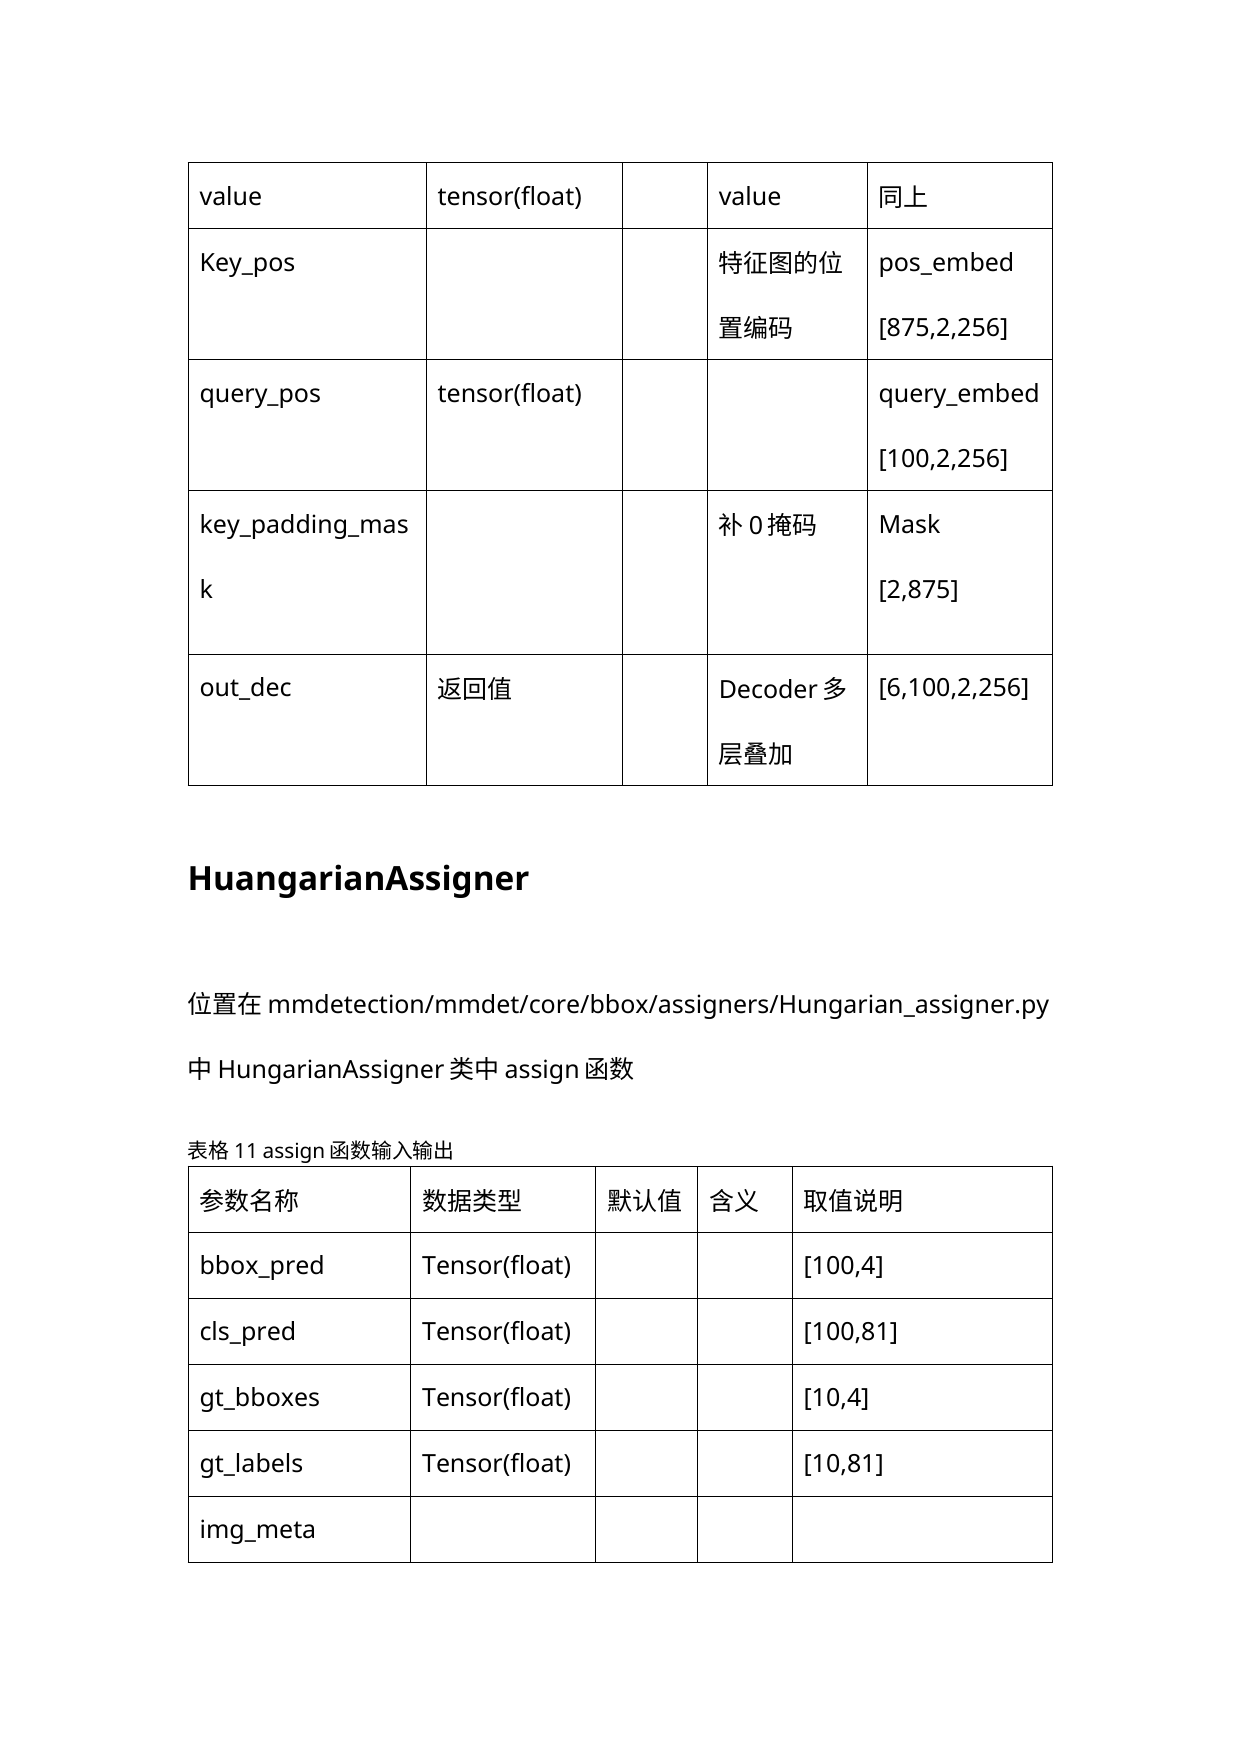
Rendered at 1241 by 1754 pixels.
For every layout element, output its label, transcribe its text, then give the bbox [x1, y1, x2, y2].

text 表格 11 assign函数输入输出 [187, 1133, 1053, 1166]
table_cell [623, 360, 707, 490]
table_cell bbox_pred [189, 1233, 410, 1298]
table_cell [596, 1365, 697, 1430]
table_header 默认值 [596, 1167, 697, 1232]
table_cell [427, 491, 622, 654]
table_cell [100,81] [793, 1299, 1052, 1364]
table_header 参数名称 [189, 1167, 410, 1232]
table_cell [623, 163, 707, 228]
table_cell key_padding_mask [189, 491, 426, 654]
table_cell [623, 655, 707, 785]
table_cell out_dec [189, 655, 426, 785]
table_cell value [189, 163, 426, 228]
table_header 取值说明 [793, 1167, 1052, 1232]
table_cell [698, 1365, 792, 1430]
text 位置在mmdetection/mmdet/core/bbox/assigners/Hungarian_assigner.py中HungarianAssigner类中assign函数 [187, 971, 1053, 1101]
table_cell tensor(float) [427, 360, 622, 490]
table_cell [596, 1299, 697, 1364]
table_header 含义 [698, 1167, 792, 1232]
table_cell [698, 1431, 792, 1496]
table_cell [698, 1299, 792, 1364]
table_cell [623, 229, 707, 359]
table_cell Mask [2,875] [868, 491, 1052, 654]
table_cell [596, 1431, 697, 1496]
table_cell Tensor(float) [411, 1365, 595, 1430]
table_cell 特征图的位置编码 [708, 229, 867, 359]
table_cell 补0掩码 [708, 491, 867, 654]
table_cell Decoder多层叠加 [708, 655, 867, 785]
table_cell Tensor(float) [411, 1233, 595, 1298]
table_cell img_meta [189, 1497, 410, 1562]
table_cell [793, 1497, 1052, 1562]
table_cell Key_pos [189, 229, 426, 359]
table_cell [708, 360, 867, 490]
table_cell gt_bboxes [189, 1365, 410, 1430]
table_cell gt_labels [189, 1431, 410, 1496]
table_cell 同上 [868, 163, 1052, 228]
table_cell value [708, 163, 867, 228]
table_cell [10,81] [793, 1431, 1052, 1496]
table_cell pos_embed [875,2,256] [868, 229, 1052, 359]
table_cell Tensor(float) [411, 1431, 595, 1496]
table_cell [623, 491, 707, 654]
table_cell [411, 1497, 595, 1562]
table_cell [596, 1233, 697, 1298]
subtitle HuangarianAssigner [187, 845, 1053, 910]
table_cell query_embed [100,2,256] [868, 360, 1052, 490]
table_cell [698, 1233, 792, 1298]
table_cell Tensor(float) [411, 1299, 595, 1364]
table_cell [596, 1497, 697, 1562]
table_cell 返回值 [427, 655, 622, 785]
table_cell query_pos [189, 360, 426, 490]
table_cell tensor(float) [427, 163, 622, 228]
table_cell cls_pred [189, 1299, 410, 1364]
table_cell [698, 1497, 792, 1562]
table_header 数据类型 [411, 1167, 595, 1232]
table_cell [427, 229, 622, 359]
table_cell [10,4] [793, 1365, 1052, 1430]
table_cell [100,4] [793, 1233, 1052, 1298]
table_cell [6,100,2,256] [868, 655, 1052, 785]
